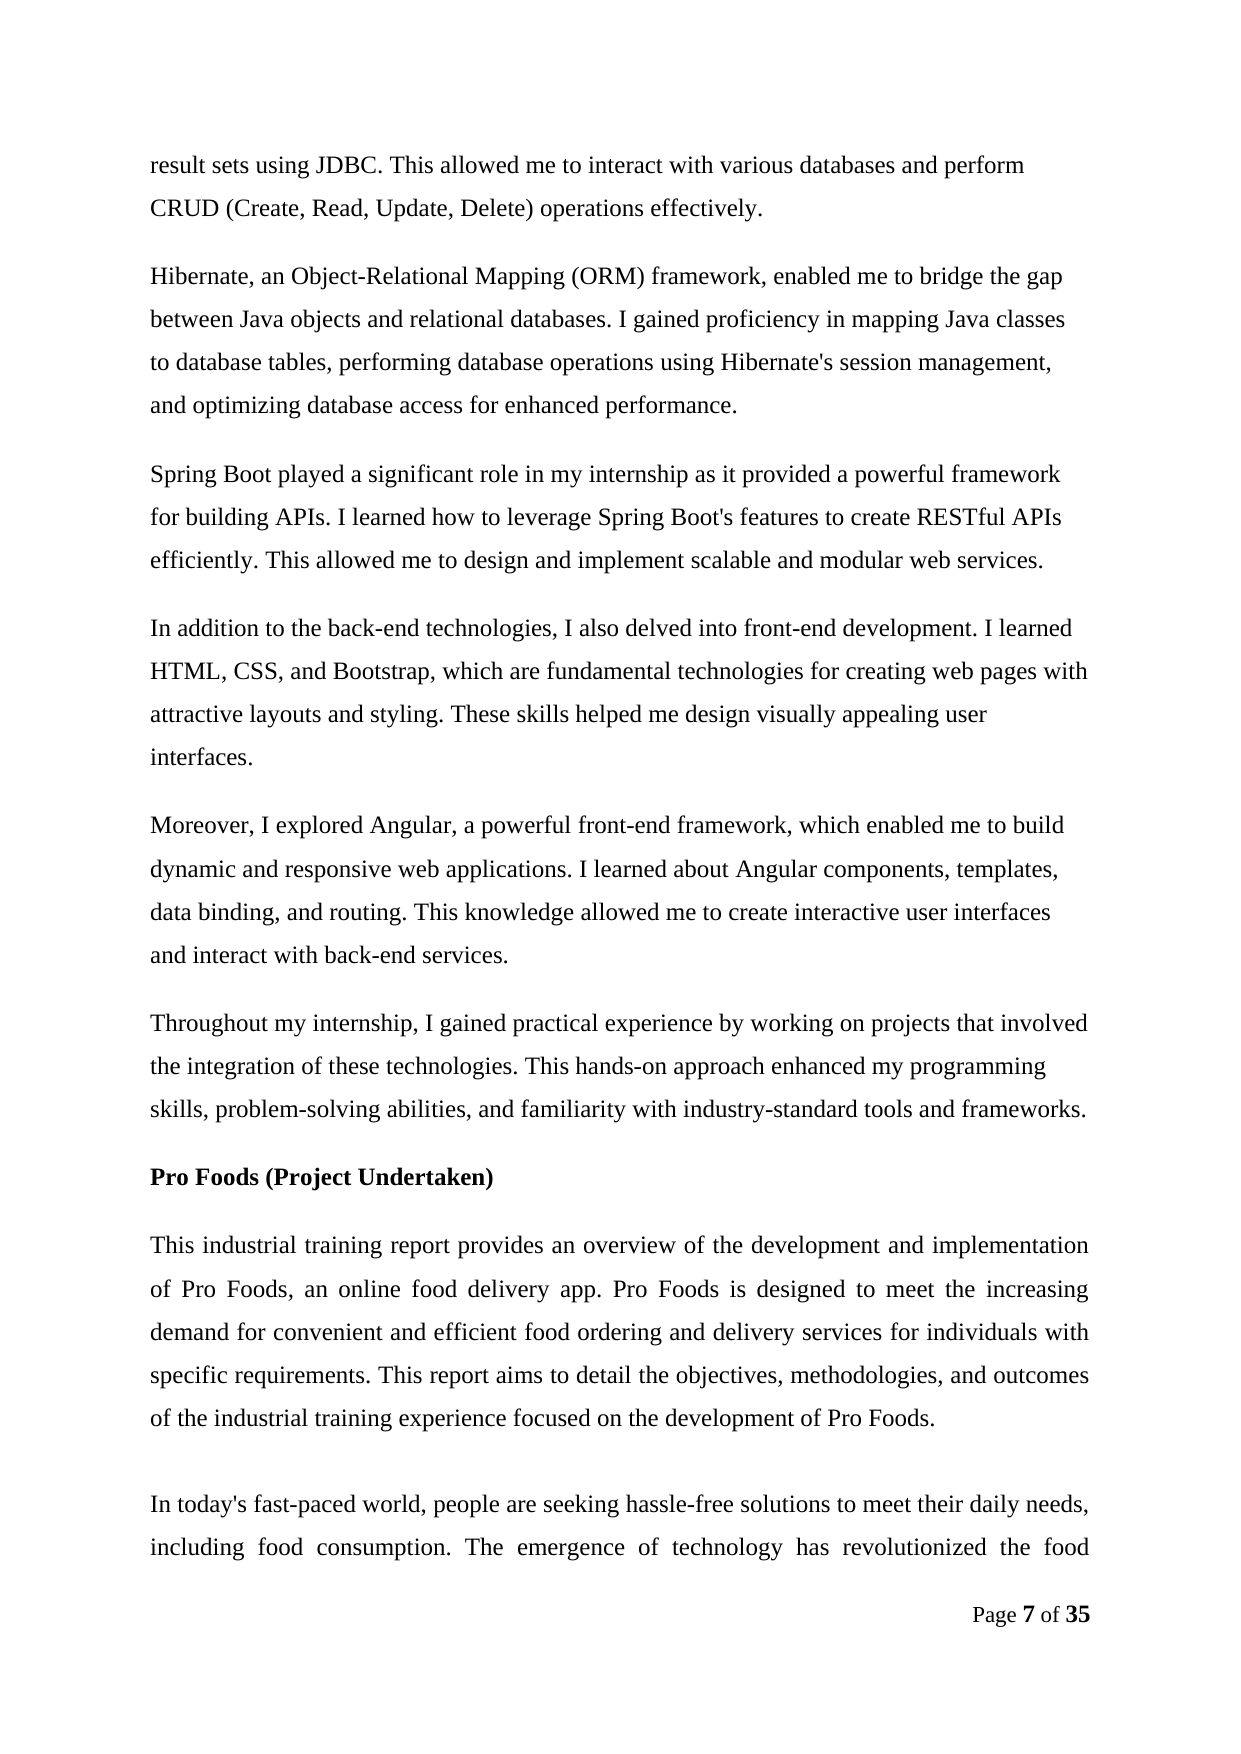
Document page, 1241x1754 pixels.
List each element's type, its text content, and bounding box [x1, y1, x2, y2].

list This industrial training report provides an overview of the development and implementation of Pro Foods, an online food delivery app. Pro Foods is designed to meet the increasing demand for convenient and efficient food ordering and delivery services for individuals with specific requirements. This report aims to detail the objectives, methodologies, and outcomes of the industrial training experience focused on the development of Pro Foods. [150, 1231, 1090, 1432]
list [150, 1489, 1090, 1561]
text Moreover, I explored Angular, a powerful front-end framework, which enabled me to build dynamic and responsive web applications. I learned about Angular components, templates, data binding, and routing. This knowledge allowed me to create interactive user interfaces and interact with back-end services. [150, 811, 1090, 969]
text Pro Foods (Project Undertaken) [150, 1162, 1090, 1191]
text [150, 150, 1090, 222]
text Spring Boot played a significant role in my internship as it provided a powerful framework for building APIs. I learned how to leverage Spring Boot's features to create RESTful APIs efficiently. This allowed me to design and implement scalable and modular web services. [150, 459, 1090, 574]
text In addition to the back-end technologies, I also delved into front-end development. I learned HTML, CSS, and Bootstrap, which are fundamental technologies for creating web pages with attractive layouts and styling. These skills helped me design visually appealing user interfaces. [150, 613, 1090, 771]
text Hibernate, an Object-Relational Mapping (ORM) framework, enabled me to bridge the gap between Java objects and relational databases. I gained proficiency in mapping Java classes to database tables, performing database operations using Hibernate's session management, and optimizing database access for enhanced performance. [150, 261, 1090, 419]
text Throughout my internship, I gained practical experience by working on projects that involved the integration of these technologies. This hands-on approach enhanced my programming skills, problem-solving abilities, and familiarity with industry-standard tools and frameworks. [150, 1008, 1090, 1123]
